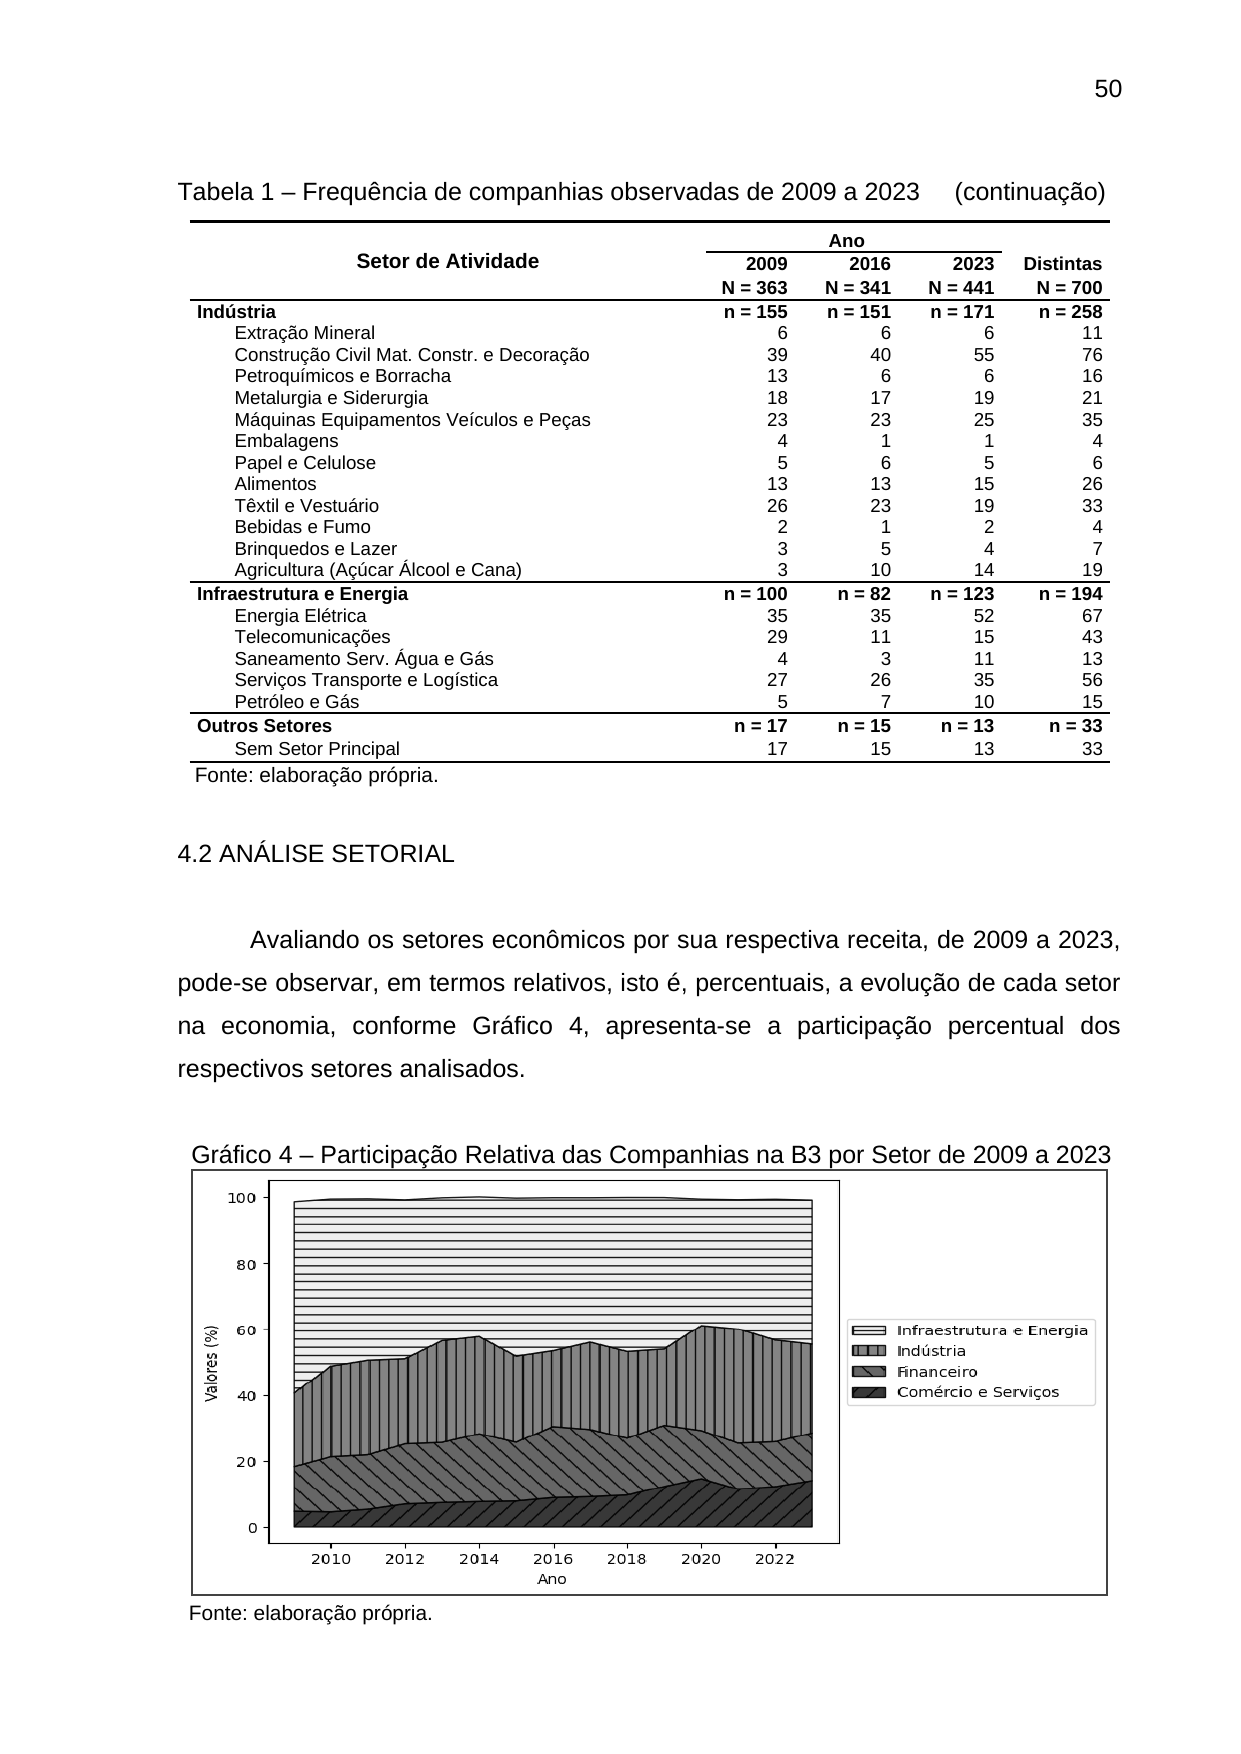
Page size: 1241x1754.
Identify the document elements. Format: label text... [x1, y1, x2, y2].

table_cell 3 [706, 559, 795, 581]
table_cell 15 [1002, 691, 1110, 712]
table_cell 13 [706, 365, 795, 387]
table_cell 1 [795, 516, 898, 538]
table_cell Máquinas Equipamentos Veículos e Peças [190, 408, 706, 430]
table_cell 6 [706, 322, 795, 344]
table_cell Alimentos [190, 473, 706, 494]
table_cell n = 123 [898, 583, 1002, 604]
table_cell 21 [1002, 387, 1110, 408]
table_cell n = 15 [795, 714, 898, 736]
table_cell n = 100 [706, 583, 795, 604]
table_cell 4 [706, 648, 795, 669]
table_cell 17 [795, 387, 898, 408]
table_cell 1 [795, 430, 898, 451]
table_cell 11 [795, 626, 898, 648]
table_cell 16 [1002, 365, 1110, 387]
table_cell 23 [706, 408, 795, 430]
table_cell 35 [706, 605, 795, 626]
table_cell 23 [795, 495, 898, 516]
table_cell 2 [898, 516, 1002, 538]
table_cell Telecomunicações [190, 626, 706, 648]
table_cell 35 [795, 605, 898, 626]
table_cell Serviços Transporte e Logística [190, 669, 706, 691]
table_cell Papel e Celulose [190, 451, 706, 473]
table_cell Indústria [190, 301, 706, 322]
subtitle 4.2 ANÁLISE SETORIAL [177, 839, 1122, 867]
table_cell 43 [1002, 626, 1110, 648]
table_cell N = 700 [1002, 275, 1110, 298]
table_cell 52 [898, 605, 1002, 626]
table_cell 23 [795, 408, 898, 430]
table_cell Embalagens [190, 430, 706, 451]
table_cell 13 [795, 473, 898, 494]
table_cell 6 [1002, 451, 1110, 473]
text Fonte: elaboração própria. [177, 1601, 1122, 1624]
table_cell N = 341 [795, 275, 898, 298]
table_cell 4 [706, 430, 795, 451]
table_cell Petroquímicos e Borracha [190, 365, 706, 387]
table_cell n = 82 [795, 583, 898, 604]
table_cell Extração Mineral [190, 322, 706, 344]
table_cell 2016 [795, 253, 898, 275]
table_cell 6 [898, 322, 1002, 344]
table_cell Outros Setores [190, 714, 706, 736]
table_cell 4 [1002, 516, 1110, 538]
table_cell 2 [706, 516, 795, 538]
table_cell 1 [898, 430, 1002, 451]
table_cell 56 [1002, 669, 1110, 691]
table_cell Agricultura (Açúcar Álcool e Cana) [190, 559, 706, 581]
table_cell 6 [898, 365, 1002, 387]
table_cell 26 [706, 495, 795, 516]
table_header Ano [795, 223, 898, 251]
table_cell 13 [898, 736, 1002, 761]
table_cell n = 258 [1002, 301, 1110, 322]
table_cell Bebidas e Fumo [190, 516, 706, 538]
table_header [1002, 223, 1110, 251]
table_cell n = 155 [706, 301, 795, 322]
table_cell 39 [706, 344, 795, 365]
table_cell 6 [795, 451, 898, 473]
table_cell 10 [795, 559, 898, 581]
table_cell Construção Civil Mat. Constr. e Decoração [190, 344, 706, 365]
table_cell 13 [706, 473, 795, 494]
table_cell 29 [706, 626, 795, 648]
table_header Setor de Atividade [190, 223, 706, 298]
table_cell 3 [706, 538, 795, 559]
text Fonte: elaboração própria. [177, 763, 1122, 787]
table_cell 4 [1002, 430, 1110, 451]
table_cell Saneamento Serv. Água e Gás [190, 648, 706, 669]
table_cell 15 [898, 473, 1002, 494]
table_cell 27 [706, 669, 795, 691]
table_cell 5 [898, 451, 1002, 473]
table_cell Infraestrutura e Energia [190, 583, 706, 604]
table_cell 6 [795, 322, 898, 344]
table_cell 5 [706, 451, 795, 473]
table_cell 13 [1002, 648, 1110, 669]
table_cell 11 [1002, 322, 1110, 344]
table_cell 40 [795, 344, 898, 365]
table_cell 10 [898, 691, 1002, 712]
table_cell 3 [795, 648, 898, 669]
table_cell 18 [706, 387, 795, 408]
table_cell n = 33 [1002, 714, 1110, 736]
table_cell n = 13 [898, 714, 1002, 736]
table_cell 5 [706, 691, 795, 712]
table_cell 14 [898, 559, 1002, 581]
table_cell N = 363 [706, 275, 795, 298]
text Avaliando os setores econômicos por sua respectiva receita, de 2009 a 2023, pode-se observar, em termos relativos, isto é, percentuais, a evolução de cada setor na economia, conforme Gráfico 4, apresenta-se a participação percentual dos respectivos setores analisados. [177, 925, 1122, 1083]
table_cell 17 [706, 736, 795, 761]
table_cell 7 [1002, 538, 1110, 559]
table_cell 19 [898, 495, 1002, 516]
table_cell 15 [795, 736, 898, 761]
table_cell n = 194 [1002, 583, 1110, 604]
table_cell 25 [898, 408, 1002, 430]
table_cell N = 441 [898, 275, 1002, 298]
table_header [898, 223, 1002, 251]
table_cell Petróleo e Gás [190, 691, 706, 712]
table_cell n = 17 [706, 714, 795, 736]
table_cell 67 [1002, 605, 1110, 626]
table_cell Energia Elétrica [190, 605, 706, 626]
table_cell Metalurgia e Siderurgia [190, 387, 706, 408]
table_cell 35 [898, 669, 1002, 691]
text Tabela 1 – Frequência de companhias observadas de 2009 a 2023 (continuação) [177, 177, 1122, 206]
table_cell 2023 [898, 253, 1002, 275]
table_cell 55 [898, 344, 1002, 365]
table_cell 26 [1002, 473, 1110, 494]
table_cell n = 171 [898, 301, 1002, 322]
table_cell 33 [1002, 495, 1110, 516]
table_cell Brinquedos e Lazer [190, 538, 706, 559]
table_cell Sem Setor Principal [190, 736, 706, 761]
table_cell Têxtil e Vestuário [190, 495, 706, 516]
table_cell 2009 [706, 253, 795, 275]
table_cell Distintas [1002, 251, 1110, 275]
table_cell 11 [898, 648, 1002, 669]
table_cell 15 [898, 626, 1002, 648]
table_cell 4 [898, 538, 1002, 559]
table_cell 35 [1002, 408, 1110, 430]
table_cell 7 [795, 691, 898, 712]
table_header [706, 223, 795, 251]
picture [193, 1171, 1106, 1594]
table_cell 76 [1002, 344, 1110, 365]
table_cell 6 [795, 365, 898, 387]
table_cell 19 [898, 387, 1002, 408]
table_cell n = 151 [795, 301, 898, 322]
table_cell 5 [795, 538, 898, 559]
table_cell 26 [795, 669, 898, 691]
table_cell 33 [1002, 736, 1110, 761]
table_cell 19 [1002, 559, 1110, 581]
